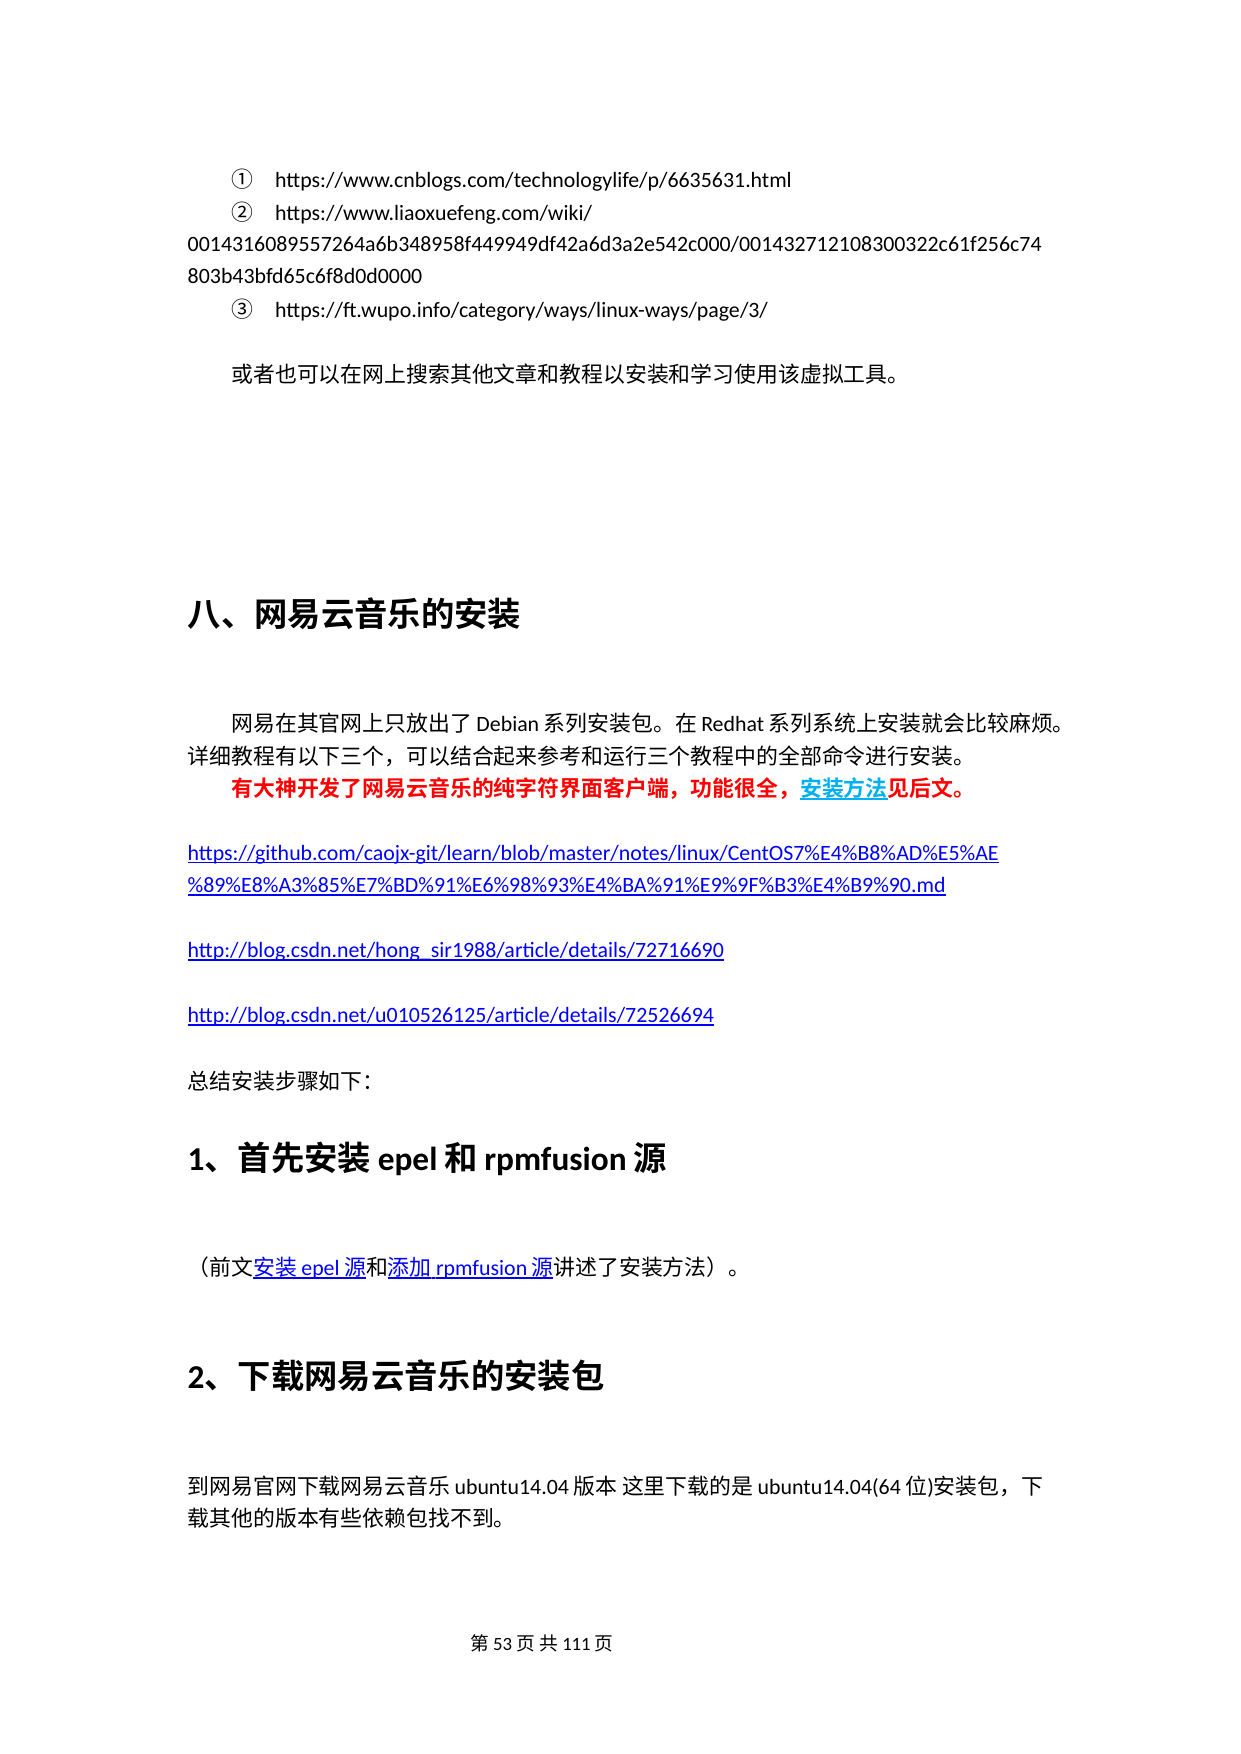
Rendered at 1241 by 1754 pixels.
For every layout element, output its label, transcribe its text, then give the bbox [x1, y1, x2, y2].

text 总结安装步骤如下： [187, 1063, 1053, 1096]
subtitle 八、网易云音乐的安装 [187, 579, 1053, 644]
list https://ft.wupo.info/category/ways/linux-ways/page/3/ [187, 292, 1053, 324]
text https://github.com/caojx-git/learn/blob/master/notes/linux/CentOS7%E4%B8%AD%E5%AE%89%E8%A3%85%E7%BD%91%E6%98%93%E4%BA%91%E9%9F%B3%E4%B9%90.md [187, 836, 1053, 901]
list https://www.liaoxuefeng.com/wiki/0014316089557264a6b348958f449949df42a6d3a2e542c000/001432712108300322c61f256c74803b43bfd65c6f8d0d0000 [187, 194, 1053, 292]
text 到网易官网下载网易云音乐ubuntu14.04版本 这里下载的是ubuntu14.04(64位)安装包，下载其他的版本有些依赖包找不到。 [187, 1468, 1053, 1533]
text 或者也可以在网上搜索其他文章和教程以安装和学习使用该虚拟工具。 [187, 357, 1053, 389]
subtitle 1、首先安装epel和rpmfusion源 [187, 1123, 1053, 1188]
text （前文安装epel源和添加rpmfusion源讲述了安装方法）。 [187, 1250, 1053, 1282]
text 有大神开发了网易云音乐的纯字符界面客户端，功能很全，安装方法见后文。 [187, 771, 1053, 803]
text http://blog.csdn.net/hong_sir1988/article/details/72716690 [187, 933, 1053, 966]
text 网易在其官网上只放出了Debian系列安装包。在Redhat系列系统上安装就会比较麻烦。详细教程有以下三个，可以结合起来参考和运行三个教程中的全部命令进行安装。 [187, 706, 1053, 771]
list https://www.cnblogs.com/technologylife/p/6635631.html [187, 162, 1053, 194]
subtitle 2、下载网易云音乐的安装包 [187, 1342, 1053, 1407]
text http://blog.csdn.net/u010526125/article/details/72526694 [187, 998, 1053, 1031]
